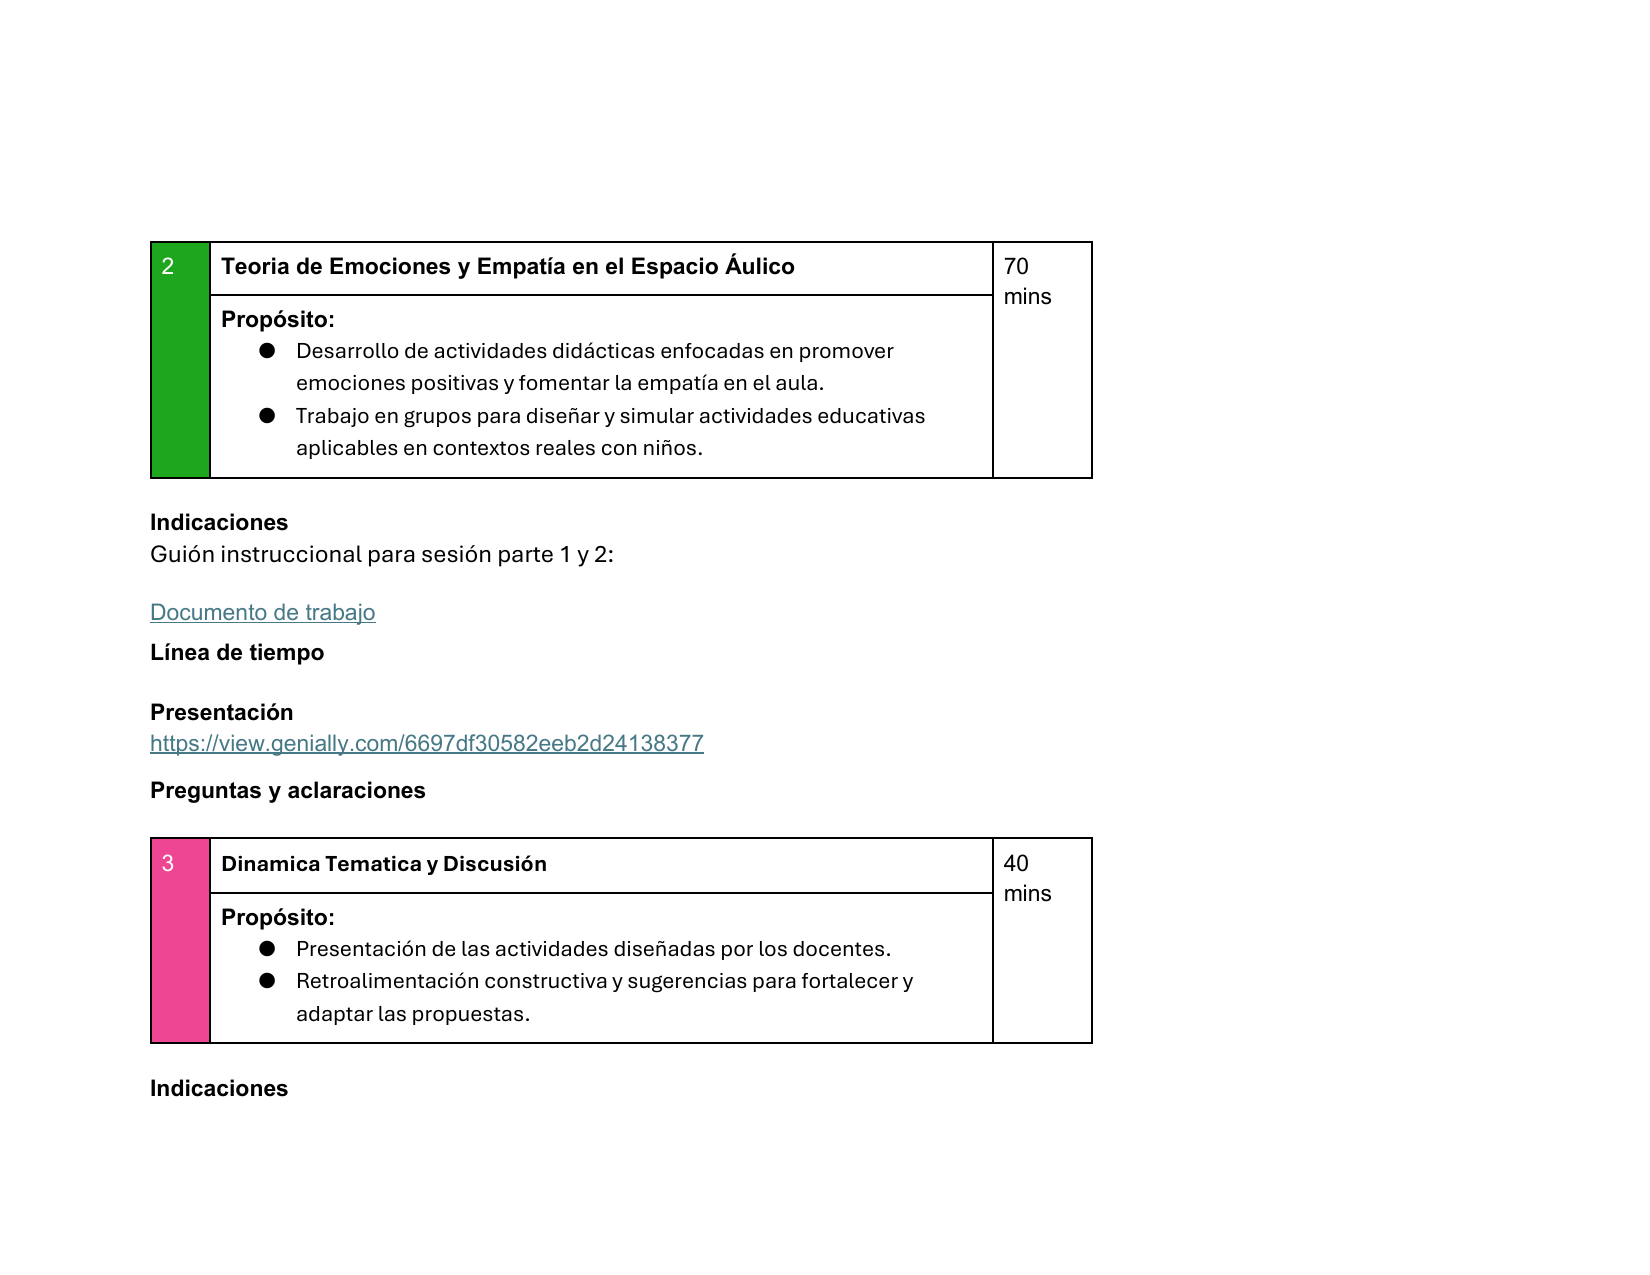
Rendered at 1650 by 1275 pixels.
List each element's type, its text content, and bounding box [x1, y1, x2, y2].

text Indicaciones [150, 1074, 1500, 1101]
text Línea de tiempo [150, 639, 1500, 665]
text Indicaciones [150, 509, 1500, 535]
text Guión instruccional para sesión parte 1 y 2: [150, 539, 1500, 569]
table_cell Propósito: Desarrollo de actividades didácticas enfocadas en promover emociones positivas y fomentar la empatía en el aula. Trabajo en grupos para diseñar y simular actividades educativas aplicables en contextos reales con niños. [211, 296, 992, 477]
text Preguntas y aclaraciones [150, 777, 1500, 803]
table_header 3 [152, 839, 209, 1042]
table_cell Propósito: Presentación de las actividades diseñadas por los docentes. Retroalimentación constructiva y sugerencias para fortalecer y adaptar las propuestas. [211, 894, 992, 1042]
text Documento de trabajo [150, 599, 1500, 626]
text https://view.genially.com/6697df30582eeb2d24138377 [150, 729, 1500, 756]
table_header 40 mins [994, 839, 1091, 1042]
table_header 70 mins [994, 243, 1091, 477]
table_header Dinamica Tematica y Discusión [211, 839, 992, 892]
table_header 2 [152, 243, 209, 477]
text Presentación [150, 699, 1500, 726]
table_header Teoria de Emociones y Empatía en el Espacio Áulico [211, 243, 992, 294]
